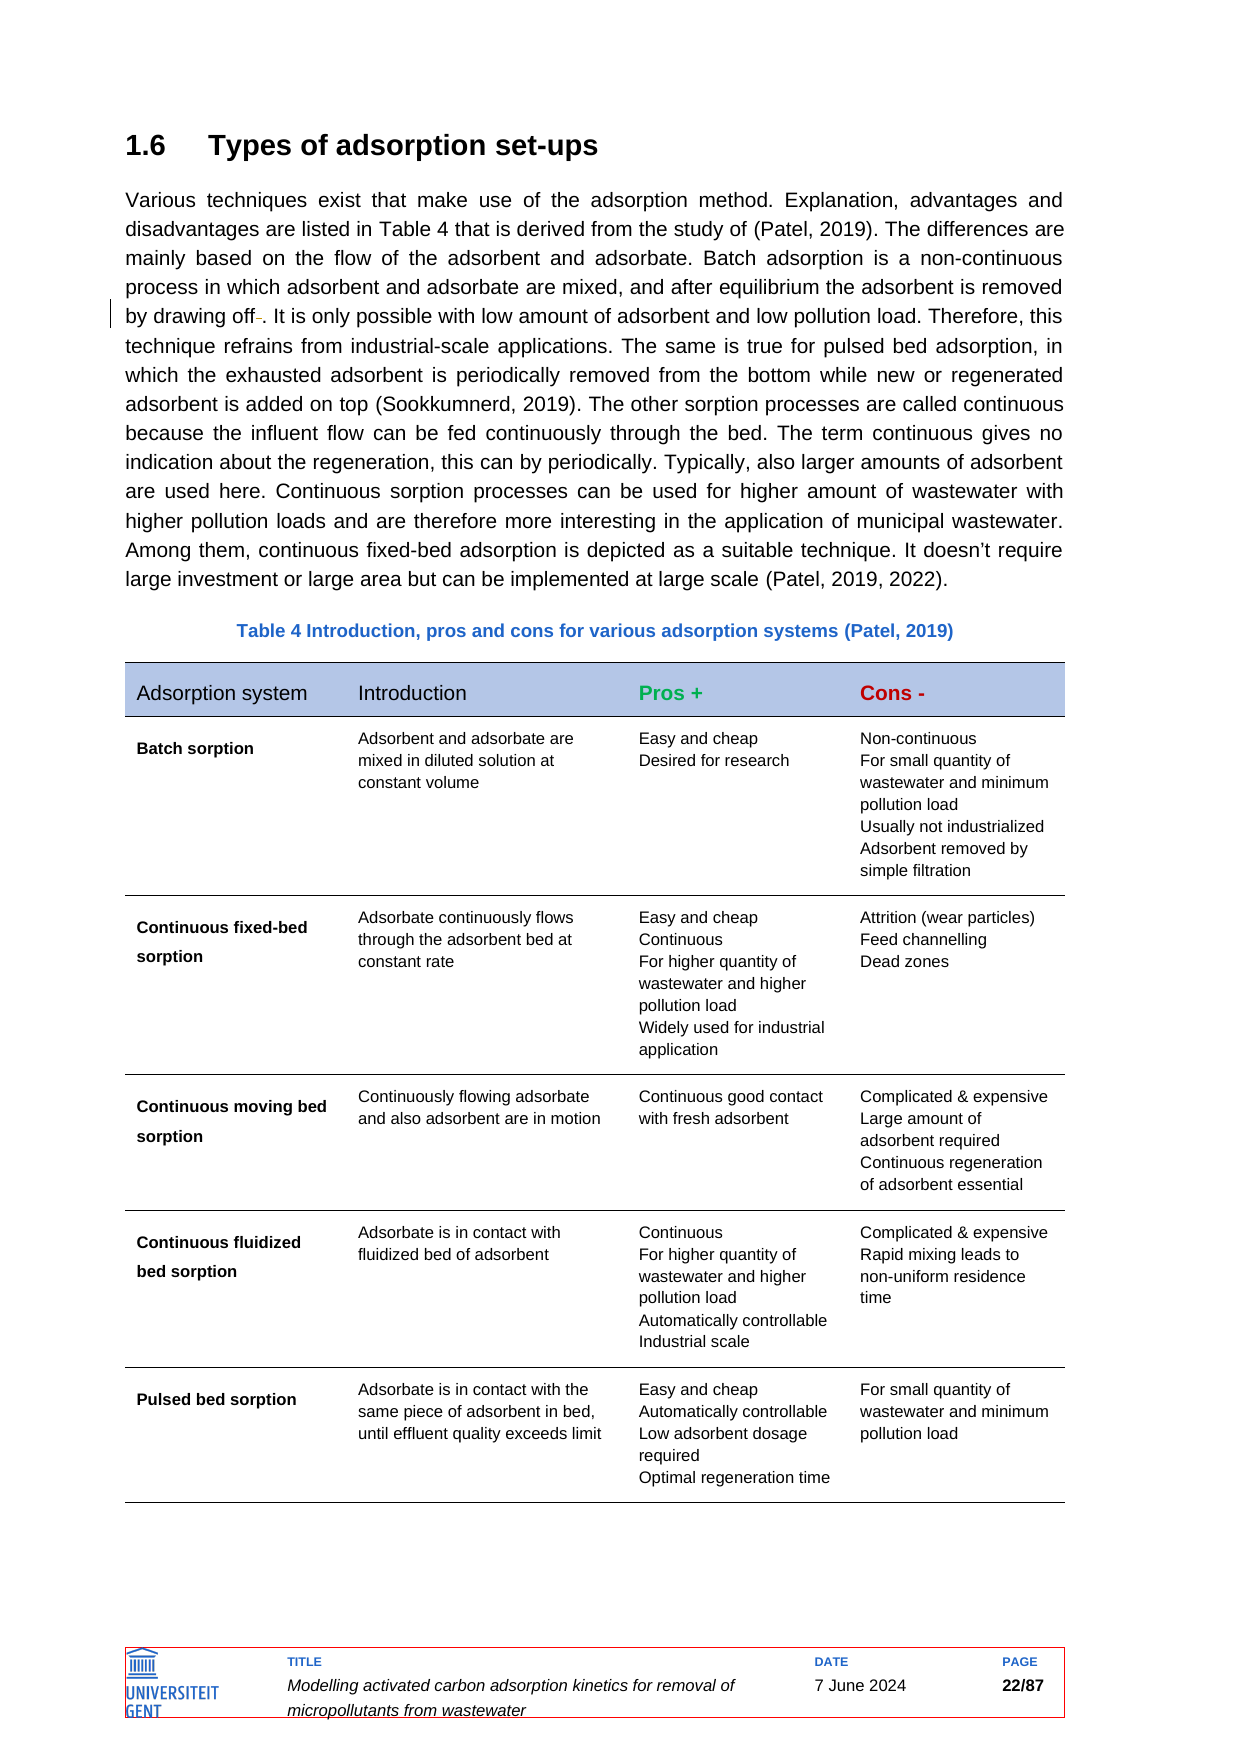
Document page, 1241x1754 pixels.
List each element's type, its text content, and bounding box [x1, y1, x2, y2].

table_header Pros + [627, 663, 849, 716]
table_header Introduction [347, 663, 627, 716]
table_cell Adsorbate is in contact with fluidized bed of adsorbent [347, 1211, 627, 1367]
table_cell Non-continuous For small quantity of wastewater and minimum pollution load Usually not industrialized Adsorbent removed by simple filtration [849, 717, 1065, 895]
table_header Cons - [849, 663, 1065, 716]
table_cell Continuous fluidized bed sorption [125, 1211, 347, 1367]
picture [95, 1623, 252, 1749]
subtitle Types of adsorption set-ups [125, 124, 1065, 162]
table_cell Adsorbate continuously flows through the adsorbent bed at constant rate [347, 896, 627, 1074]
table_cell For small quantity of wastewater and minimum pollution load [849, 1368, 1065, 1502]
table_cell Continuous moving bed sorption [125, 1075, 347, 1209]
table_cell Adsorbent and adsorbate are mixed in diluted solution at constant volume [347, 717, 627, 895]
table_cell Easy and cheap Automatically controllable Low adsorbent dosage required Optimal regeneration time [627, 1368, 849, 1502]
table_cell Easy and cheap Desired for research [627, 717, 849, 895]
table_cell Batch sorption [125, 717, 347, 895]
table_cell Pulsed bed sorption [125, 1368, 347, 1502]
table_cell Continuous For higher quantity of wastewater and higher pollution load Automatically controllable Industrial scale [627, 1211, 849, 1367]
table_cell Complicated & expensive Rapid mixing leads to non-uniform residence time [849, 1211, 1065, 1367]
text Table 4 Introduction, pros and cons for various adsorption systems (Patel, 2019) [125, 620, 1065, 641]
table_cell Easy and cheap Continuous For higher quantity of wastewater and higher pollution load Widely used for industrial application [627, 896, 849, 1074]
table_cell Continuous good contact with fresh adsorbent [627, 1075, 849, 1209]
table_cell Attrition (wear particles) Feed channelling Dead zones [849, 896, 1065, 1074]
table_cell Complicated & expensive Large amount of adsorbent required Continuous regeneration of adsorbent essential [849, 1075, 1065, 1209]
text Various techniques exist that make use of the adsorption method. Explanation, advantages and disadvantages are listed in Table 4 that is derived from the study of (Patel, 2019). The differences are mainly based on the flow of the adsorbent and adsorbate. Batch adsorption is a non-continuous process in which adsorbent and adsorbate are mixed, and after equilibrium the adsorbent is removed by drawing off. It is only possible with low amount of adsorbent and low pollution load. Therefore, this technique refrains from industrial-scale applications. The same is true for pulsed bed adsorption, in which the exhausted adsorbent is periodically removed from the bottom while new or regenerated adsorbent is added on top (Sookkumnerd, 2019). The other sorption processes are called continuous because the influent flow can be fed continuously through the bed. The term continuous gives no indication about the regeneration, this can by periodically. Typically, also larger amounts of adsorbent are used here. Continuous sorption processes can be used for higher amount of wastewater with higher pollution loads and are therefore more interesting in the application of municipal wastewater. Among them, continuous fixed-bed adsorption is depicted as a suitable technique. It doesn’t require large investment or large area but can be implemented at large scale (Patel, 2019, 2022). [125, 182, 1065, 591]
table_cell Adsorbate is in contact with the same piece of adsorbent in bed, until effluent quality exceeds limit [347, 1368, 627, 1502]
table_cell Continuous fixed-bed sorption [125, 896, 347, 1074]
table_header Adsorption system [125, 663, 347, 716]
table_cell Continuously flowing adsorbate and also adsorbent are in motion [347, 1075, 627, 1209]
